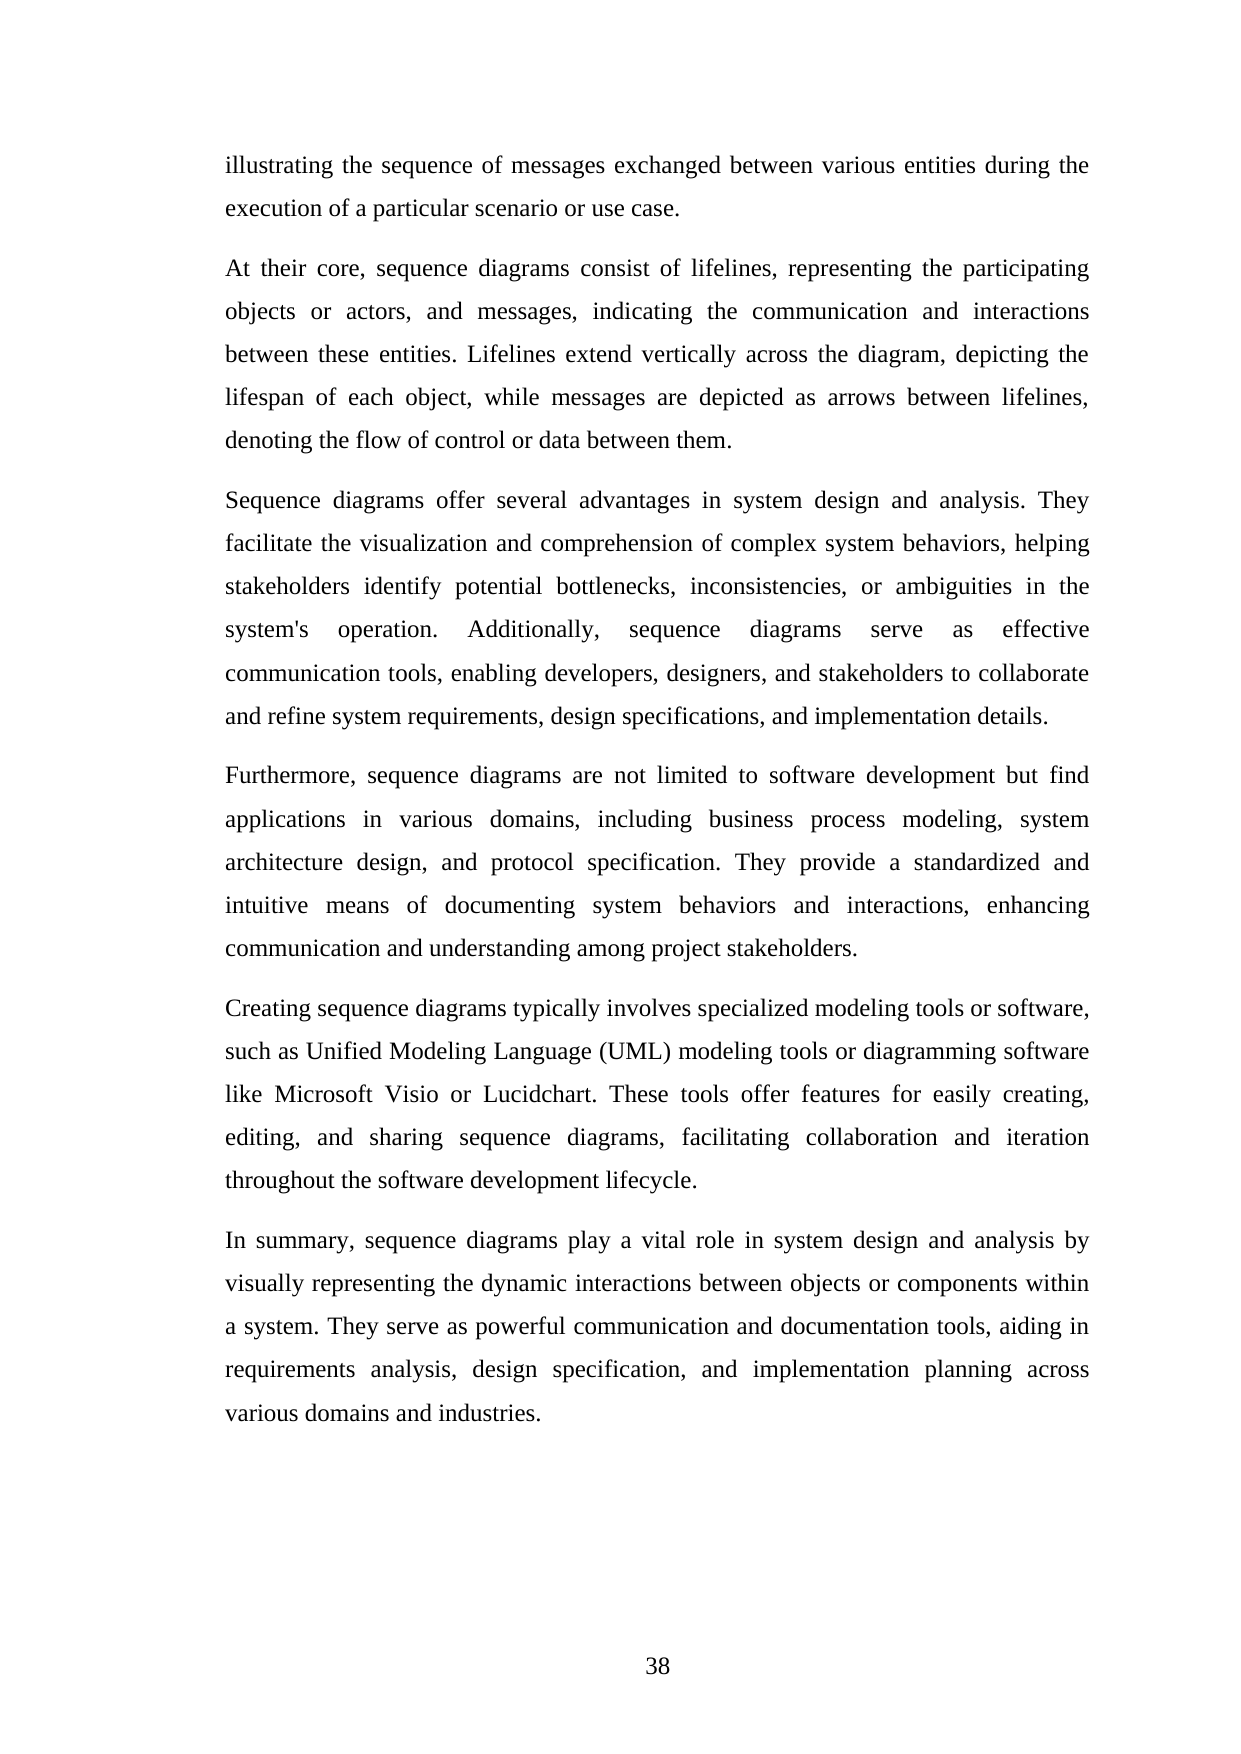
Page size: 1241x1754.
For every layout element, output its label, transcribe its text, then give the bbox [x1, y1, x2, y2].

text Creating sequence diagrams typically involves specialized modeling tools or software, such as Unified Modeling Language (UML) modeling tools or diagramming software like Microsoft Visio or Lucidchart. These tools offer features for easily creating, editing, and sharing sequence diagrams, facilitating collaboration and iteration throughout the software development lifecycle. [225, 993, 1090, 1194]
text Sequence diagrams offer several advantages in system design and analysis. They facilitate the visualization and comprehension of complex system behaviors, helping stakeholders identify potential bottlenecks, inconsistencies, or ambiguities in the system's operation. Additionally, sequence diagrams serve as effective communication tools, enabling developers, designers, and stakeholders to collaborate and refine system requirements, design specifications, and implementation details. [225, 485, 1090, 729]
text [225, 150, 1090, 222]
text In summary, sequence diagrams play a vital role in system design and analysis by visually representing the dynamic interactions between objects or components within a system. They serve as powerful communication and documentation tools, aiding in requirements analysis, design specification, and implementation planning across various domains and industries. [225, 1225, 1090, 1426]
text Furthermore, sequence diagrams are not limited to software development but find applications in various domains, including business process modeling, system architecture design, and protocol specification. They provide a standardized and intuitive means of documenting system behaviors and interactions, enhancing communication and understanding among project stakeholders. [225, 761, 1090, 962]
text At their core, sequence diagrams consist of lifelines, representing the participating objects or actors, and messages, indicating the communication and interactions between these entities. Lifelines extend vertically across the diagram, depicting the lifespan of each object, while messages are depicted as arrows between lifelines, denoting the flow of control or data between them. [225, 253, 1090, 454]
